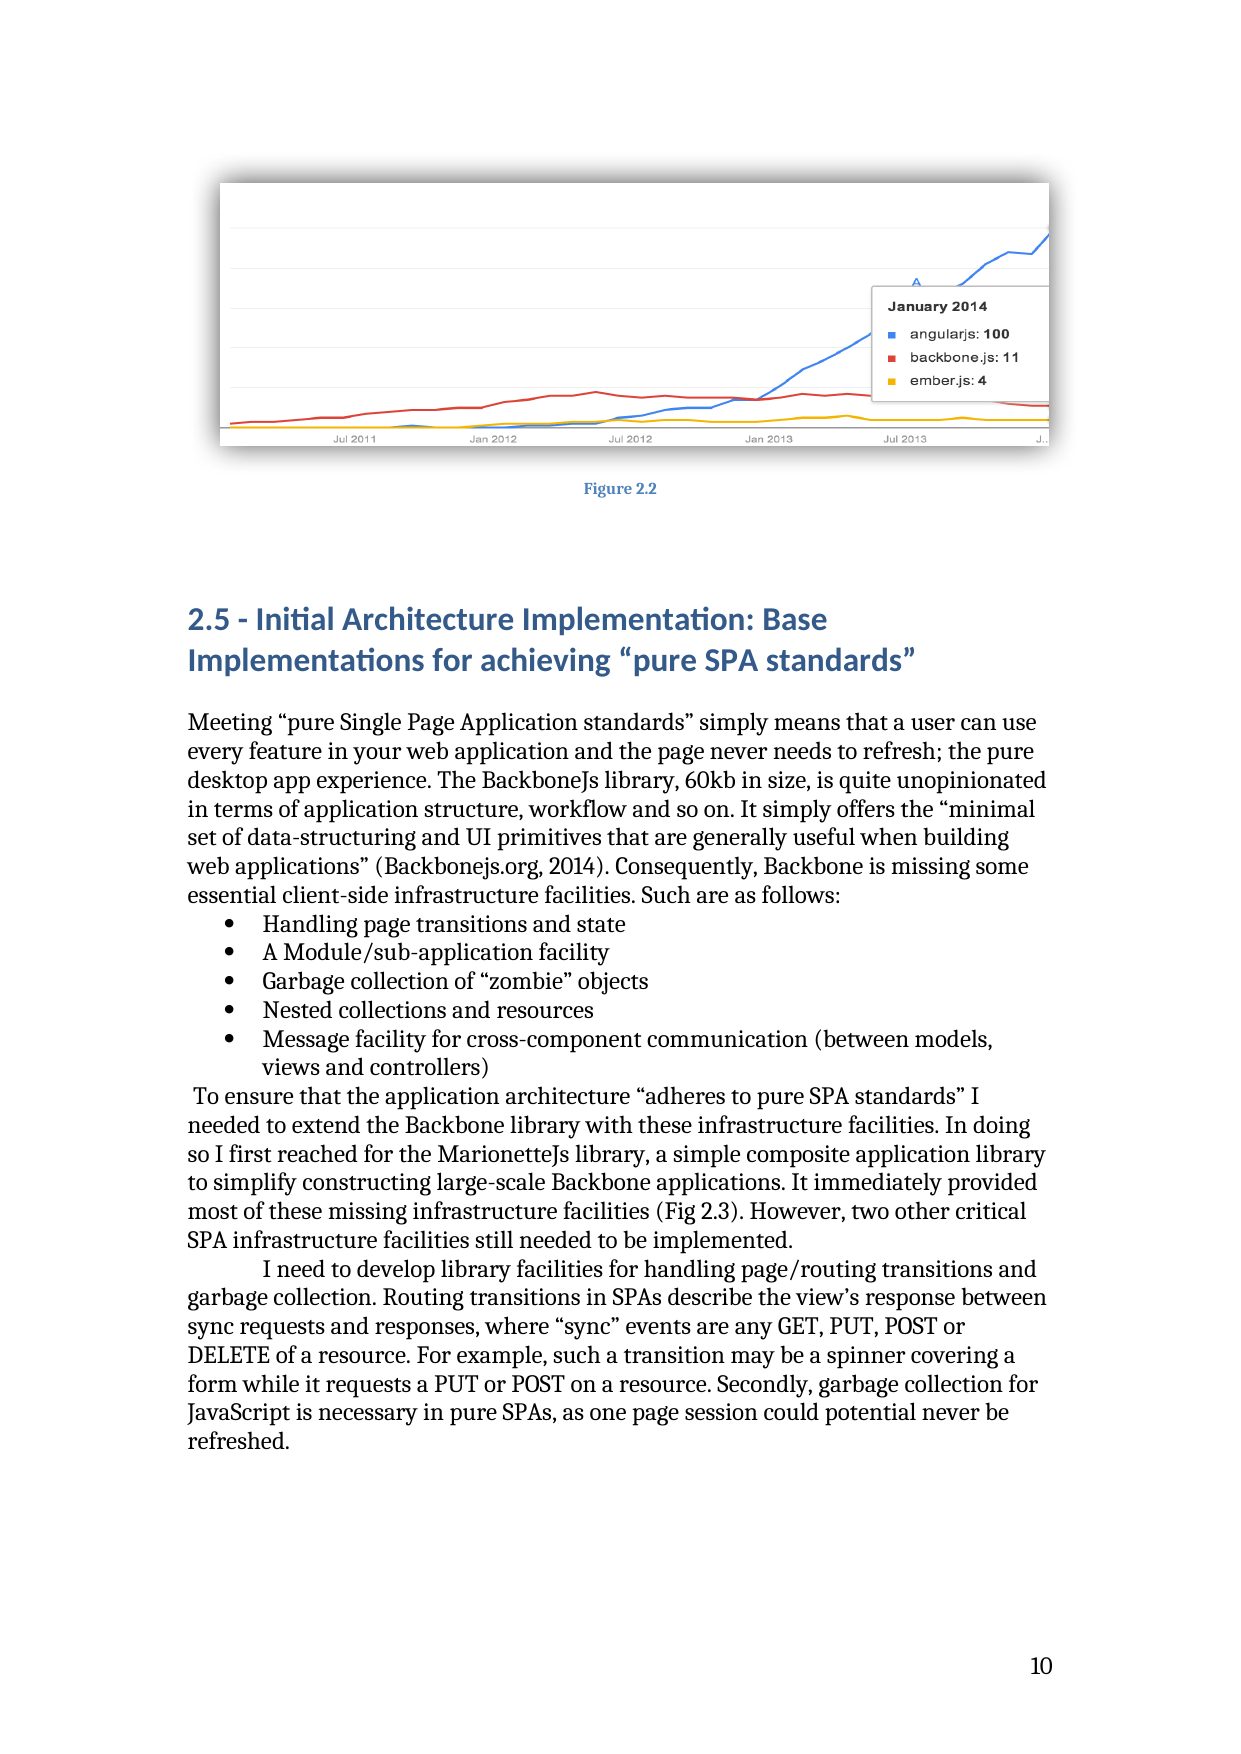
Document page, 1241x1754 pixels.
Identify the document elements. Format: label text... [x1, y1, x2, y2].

text Figure 2.2 [187, 479, 1053, 498]
list Message facility for cross-component communication (between models, views and controllers) [225, 1024, 1053, 1082]
text To ensure that the application architecture “adheres to pure SPA standards” I needed to extend the Backbone library with these infrastructure facilities. In doing so I first reached for the MarionetteJs library, a simple composite application library to simplify constructing large-scale Backbone applications. It immediately provided most of these missing infrastructure facilities (Fig 2.3). However, two other critical SPA infrastructure facilities still needed to be implemented. [187, 1082, 1053, 1254]
subtitle 2.5 - Initial Architecture Implementation: Base Implementations for achieving “pure SPA standards” [187, 598, 1053, 679]
picture [220, 183, 1049, 446]
list Garbage collection of “zombie” objects [225, 967, 1053, 996]
list A Module/sub-application facility [225, 938, 1053, 967]
list Handling page transitions and state [225, 909, 1053, 938]
list Nested collections and resources [225, 996, 1053, 1024]
text Meeting “pure Single Page Application standards” simply means that a user can use every feature in your web application and the page never needs to refresh; the pure desktop app experience. The BackboneJs library, 60kb in size, is quite unopinionated in terms of application structure, workflow and so on. It simply offers the “minimal set of data-structuring and UI primitives that are generally useful when building web applications” (Backbonejs.org, 2014). Consequently, Backbone is missing some essential client-side infrastructure facilities. Such are as follows: [187, 708, 1053, 909]
text I need to develop library facilities for handling page/routing transitions and garbage collection. Routing transitions in SPAs describe the view’s response between sync requests and responses, where “sync” events are any GET, PUT, POST or DELETE of a resource. For example, such a transition may be a spinner covering a form while it requests a PUT or POST on a resource. Secondly, garbage collection for JavaScript is necessary in pure SPAs, as one page session could potential never be refreshed. [187, 1254, 1053, 1456]
